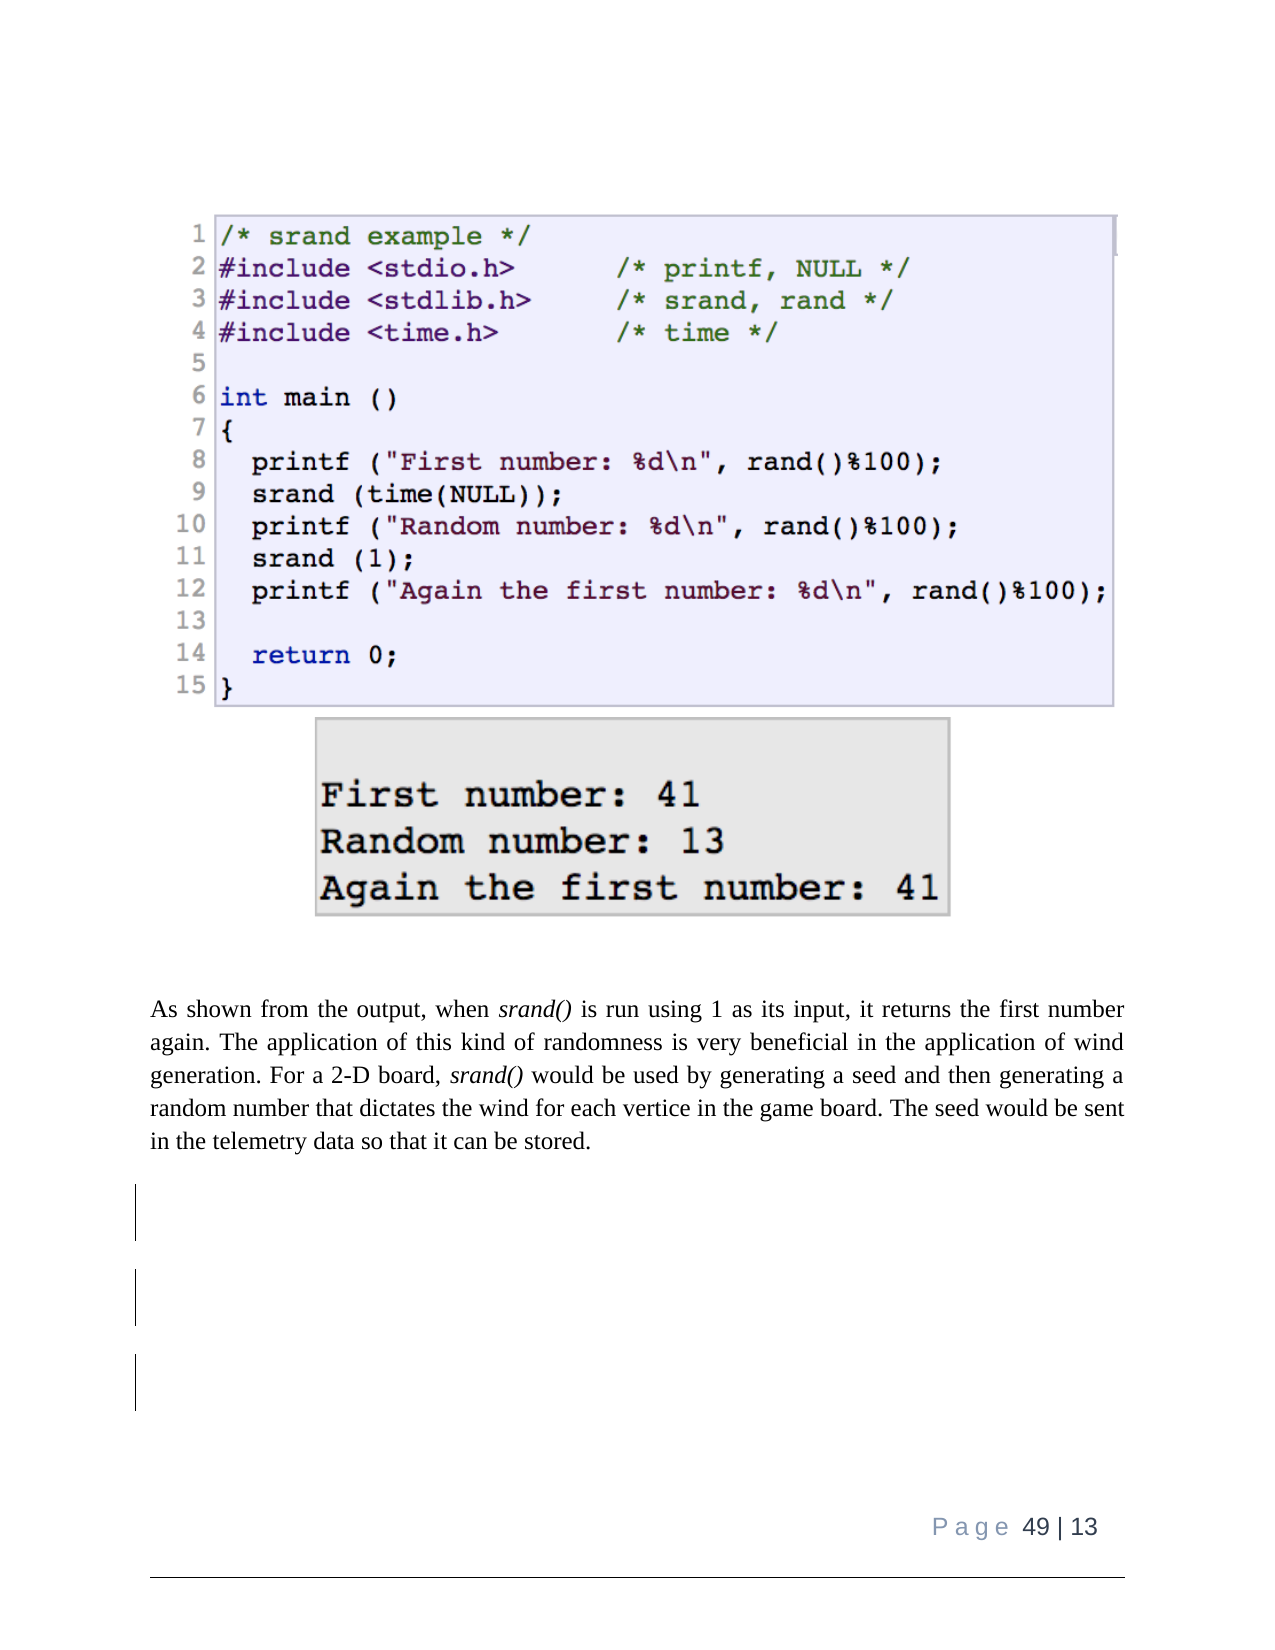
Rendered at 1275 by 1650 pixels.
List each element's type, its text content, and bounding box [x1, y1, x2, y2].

picture [157, 210, 1118, 714]
picture [314, 717, 961, 930]
text As shown from the output, when srand() is run using 1 as its input, it returns the first number again. The application of this kind of randomness is very beneficial in the application of wind generation. For a 2-D board, srand() would be used by generating a seed and then generating a random number that dictates the wind for each vertice in the game board. The seed would be sent in the telemetry data so that it can be stored. [150, 994, 1125, 1155]
